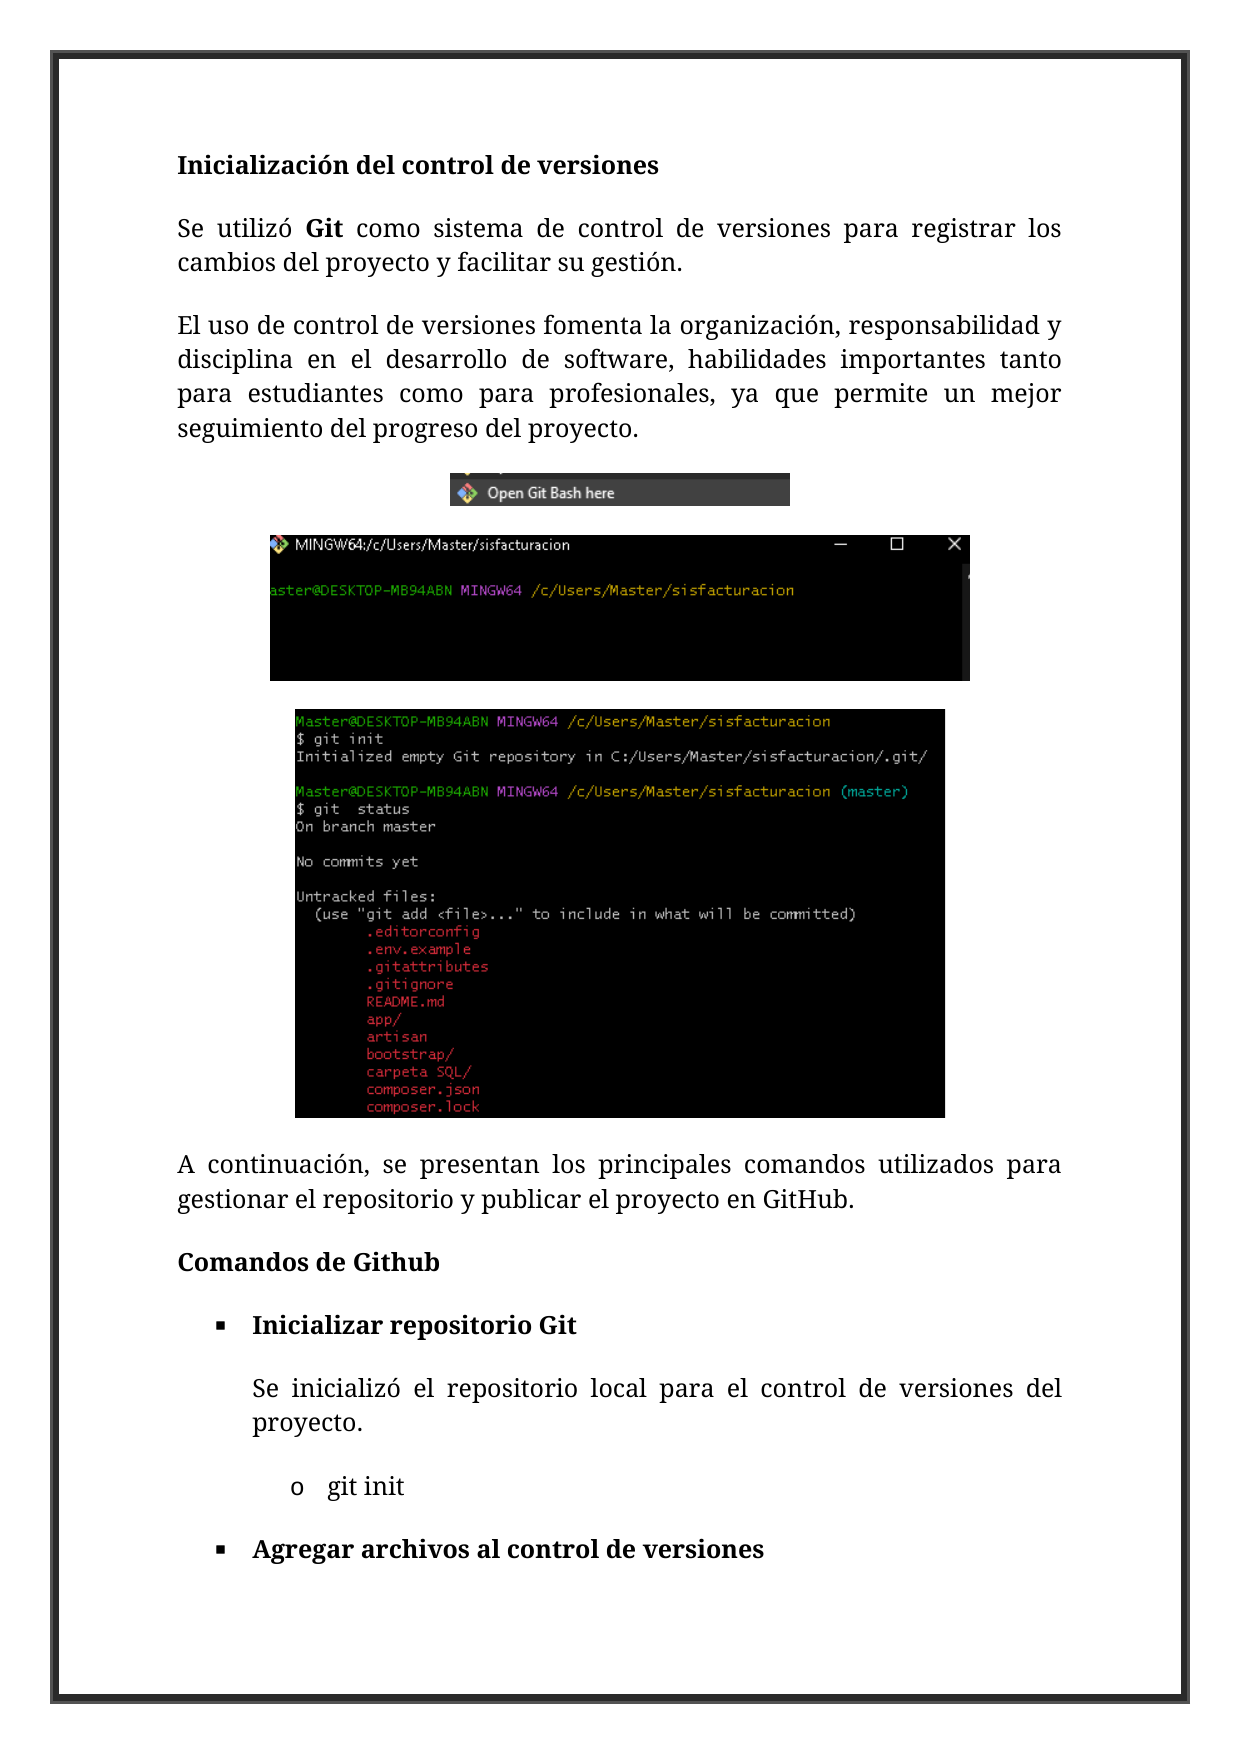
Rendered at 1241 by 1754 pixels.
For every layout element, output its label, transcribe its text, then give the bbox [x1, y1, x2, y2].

text El uso de control de versiones fomenta la organización, responsabilidad y disciplina en el desarrollo de software, habilidades importantes tanto para estudiantes como para profesionales, ya que permite un mejor seguimiento del progreso del proyecto. [177, 308, 1063, 444]
list git init [289, 1468, 1063, 1502]
text Se inicializó el repositorio local para el control de versiones del proyecto. [252, 1371, 1063, 1439]
list Agregar archivos al control de versiones [214, 1532, 1063, 1566]
text Inicialización del control de versiones [177, 147, 1063, 182]
text Se utilizó Git como sistema de control de versiones para registrar los cambios del proyecto y facilitar su gestión. [177, 211, 1063, 279]
text Comandos de Github [177, 1244, 1063, 1278]
list Inicializar repositorio Git [214, 1308, 1063, 1342]
text A continuación, se presentan los principales comandos utilizados para gestionar el repositorio y publicar el proyecto en GitHub. [177, 1147, 1063, 1215]
